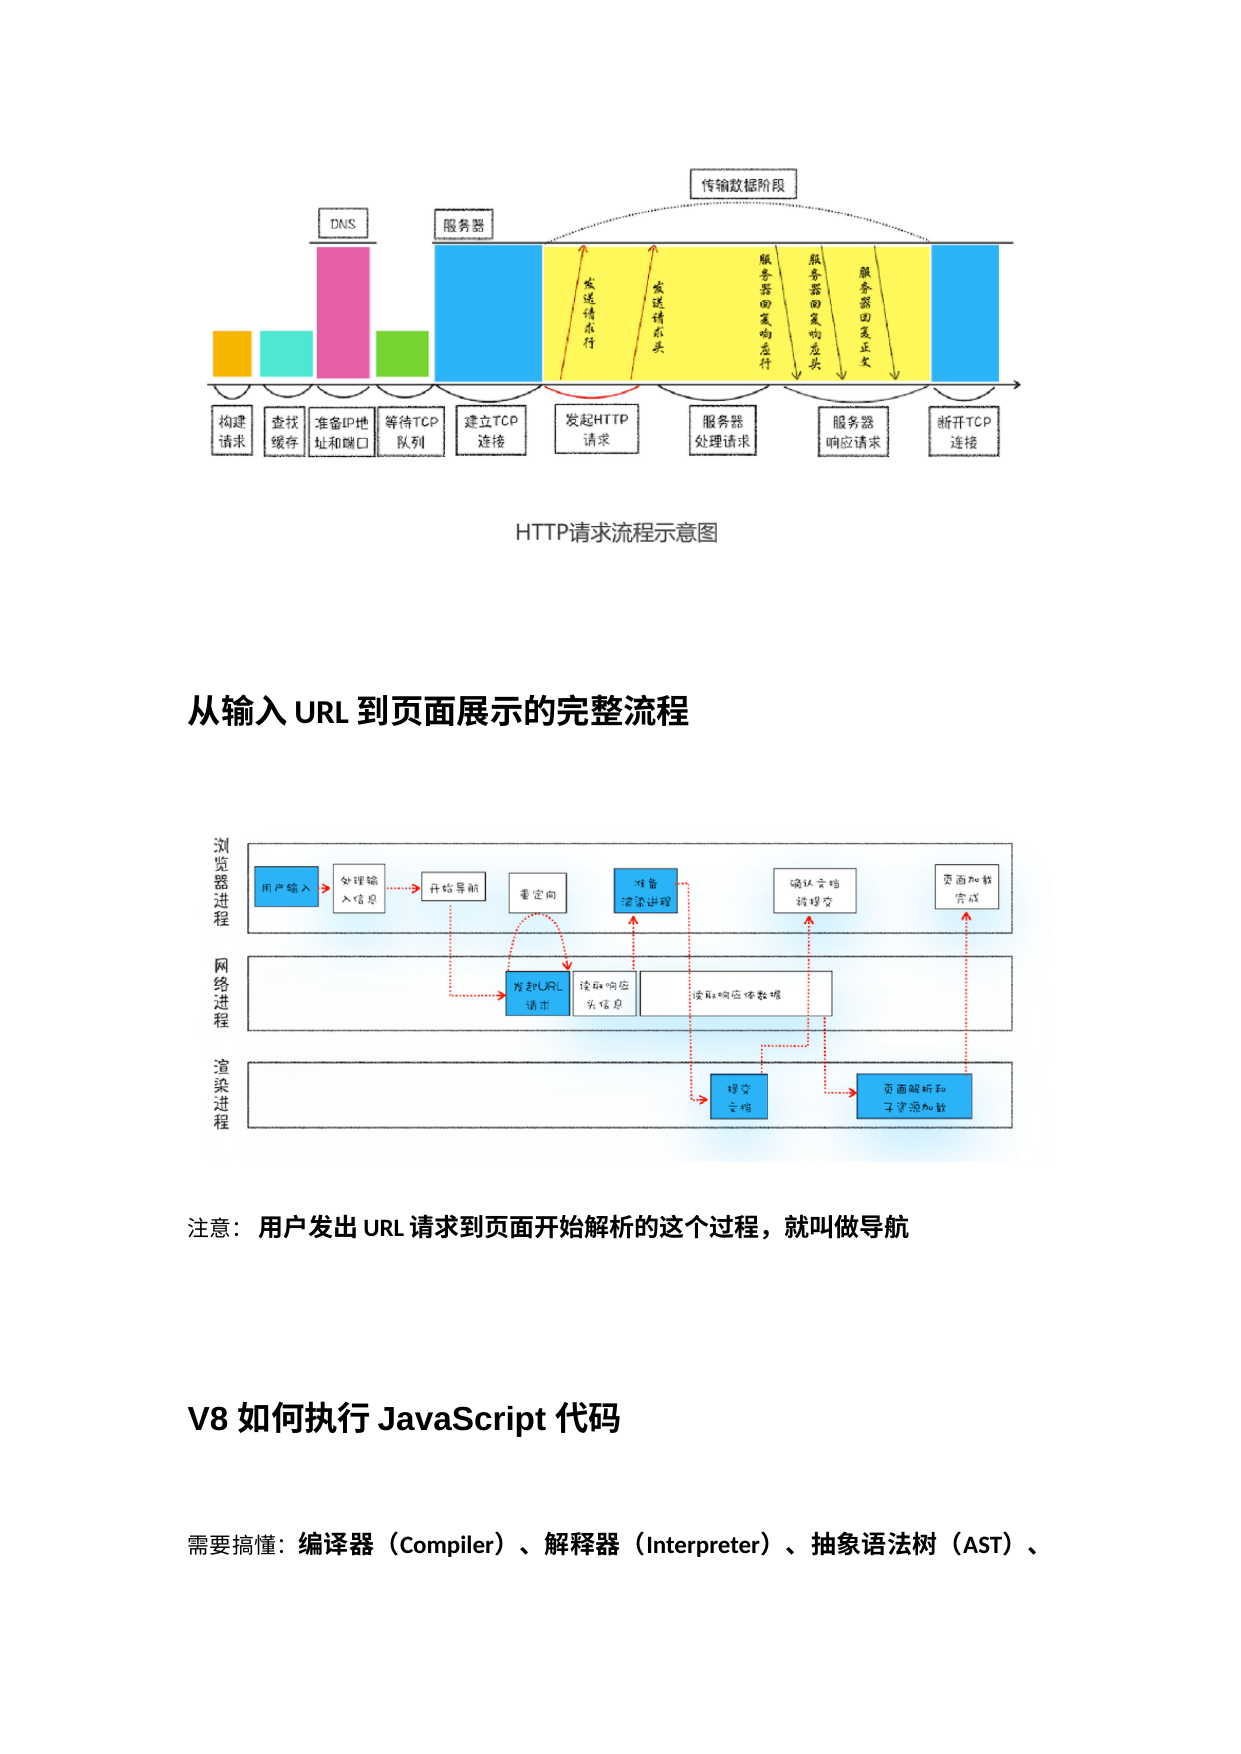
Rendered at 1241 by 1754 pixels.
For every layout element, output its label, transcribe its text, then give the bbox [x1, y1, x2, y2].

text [187, 1510, 1053, 1575]
subtitle V8 如何执行JavaScript 代码 [187, 1383, 1053, 1448]
picture [187, 162, 1053, 560]
text 注意： 用户发出URL请求到页面开始解析的这个过程，就叫做导航 [187, 1193, 1053, 1258]
subtitle 从输入URL 到页面展示的完整流程 [187, 677, 1053, 742]
picture [187, 803, 1052, 1162]
